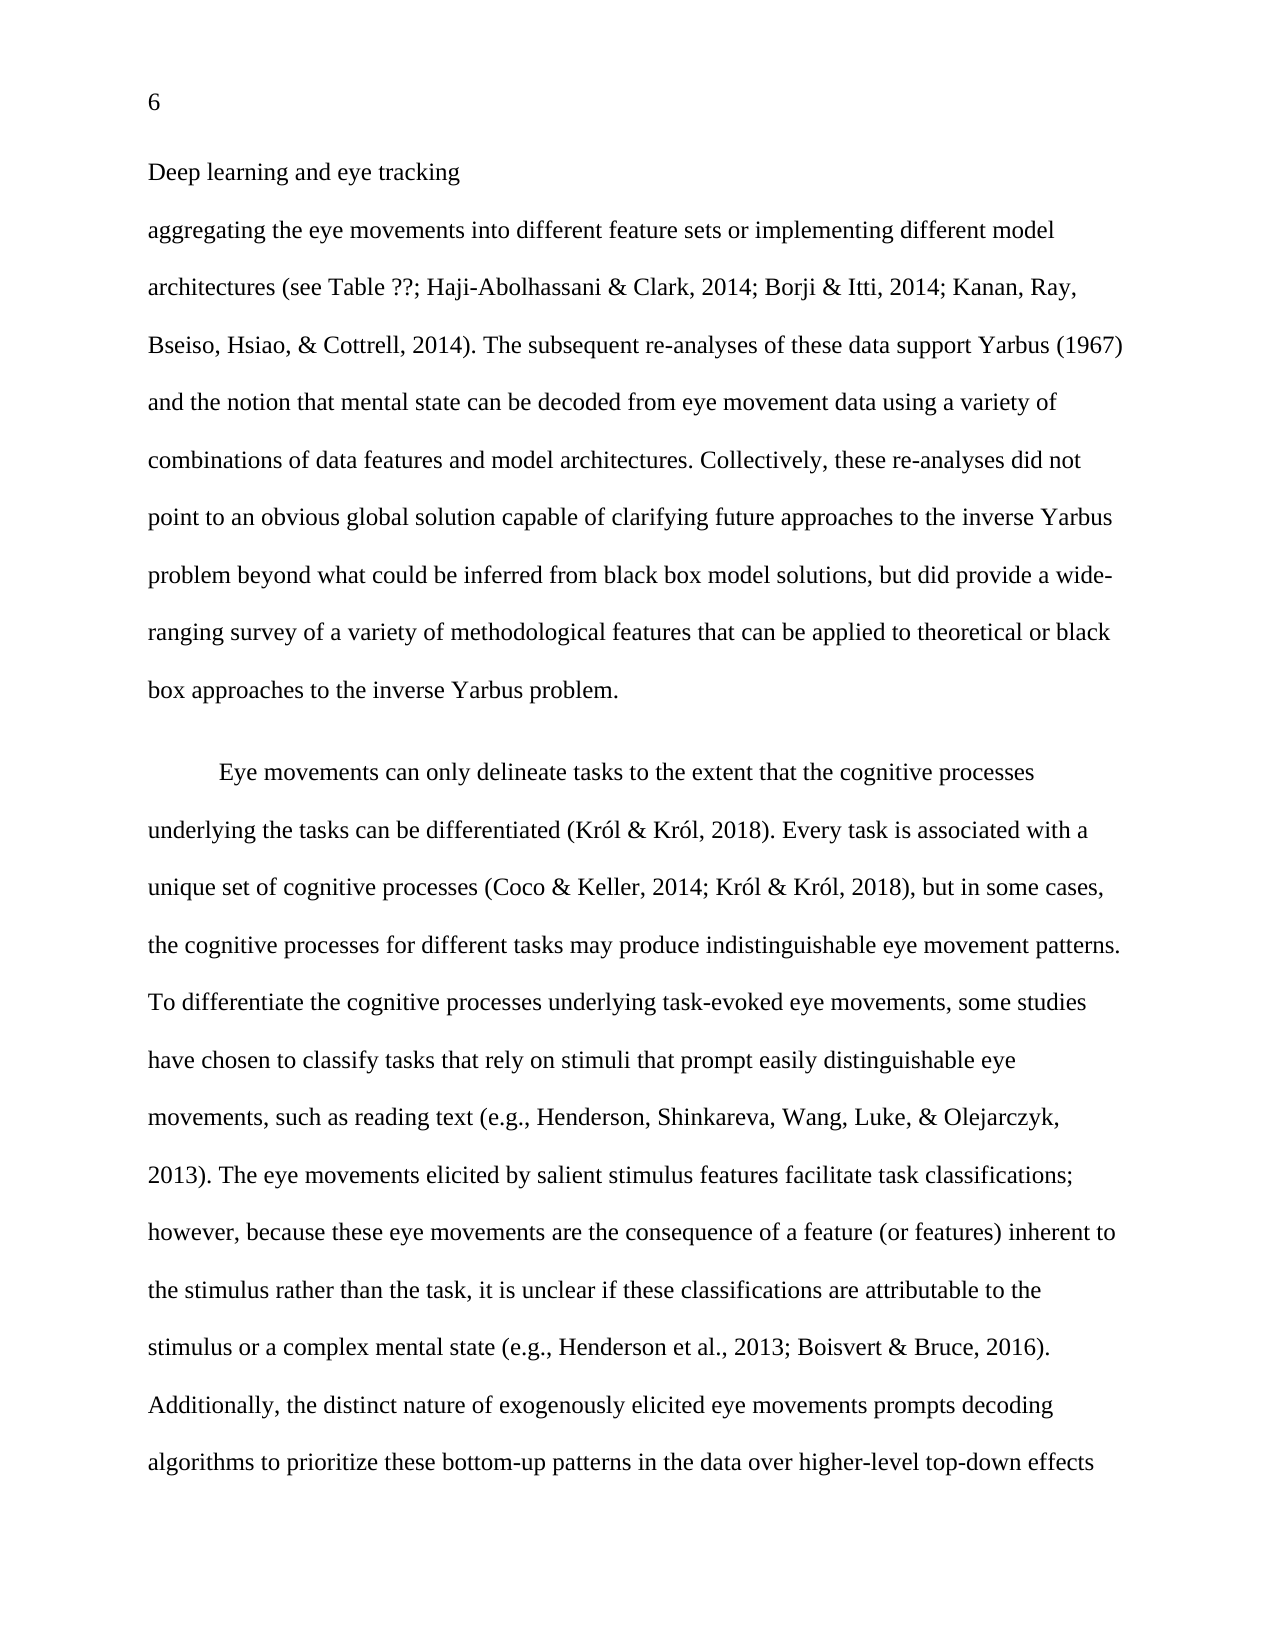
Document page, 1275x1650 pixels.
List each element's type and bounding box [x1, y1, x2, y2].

text [148, 757, 1127, 1476]
text [148, 215, 1127, 704]
